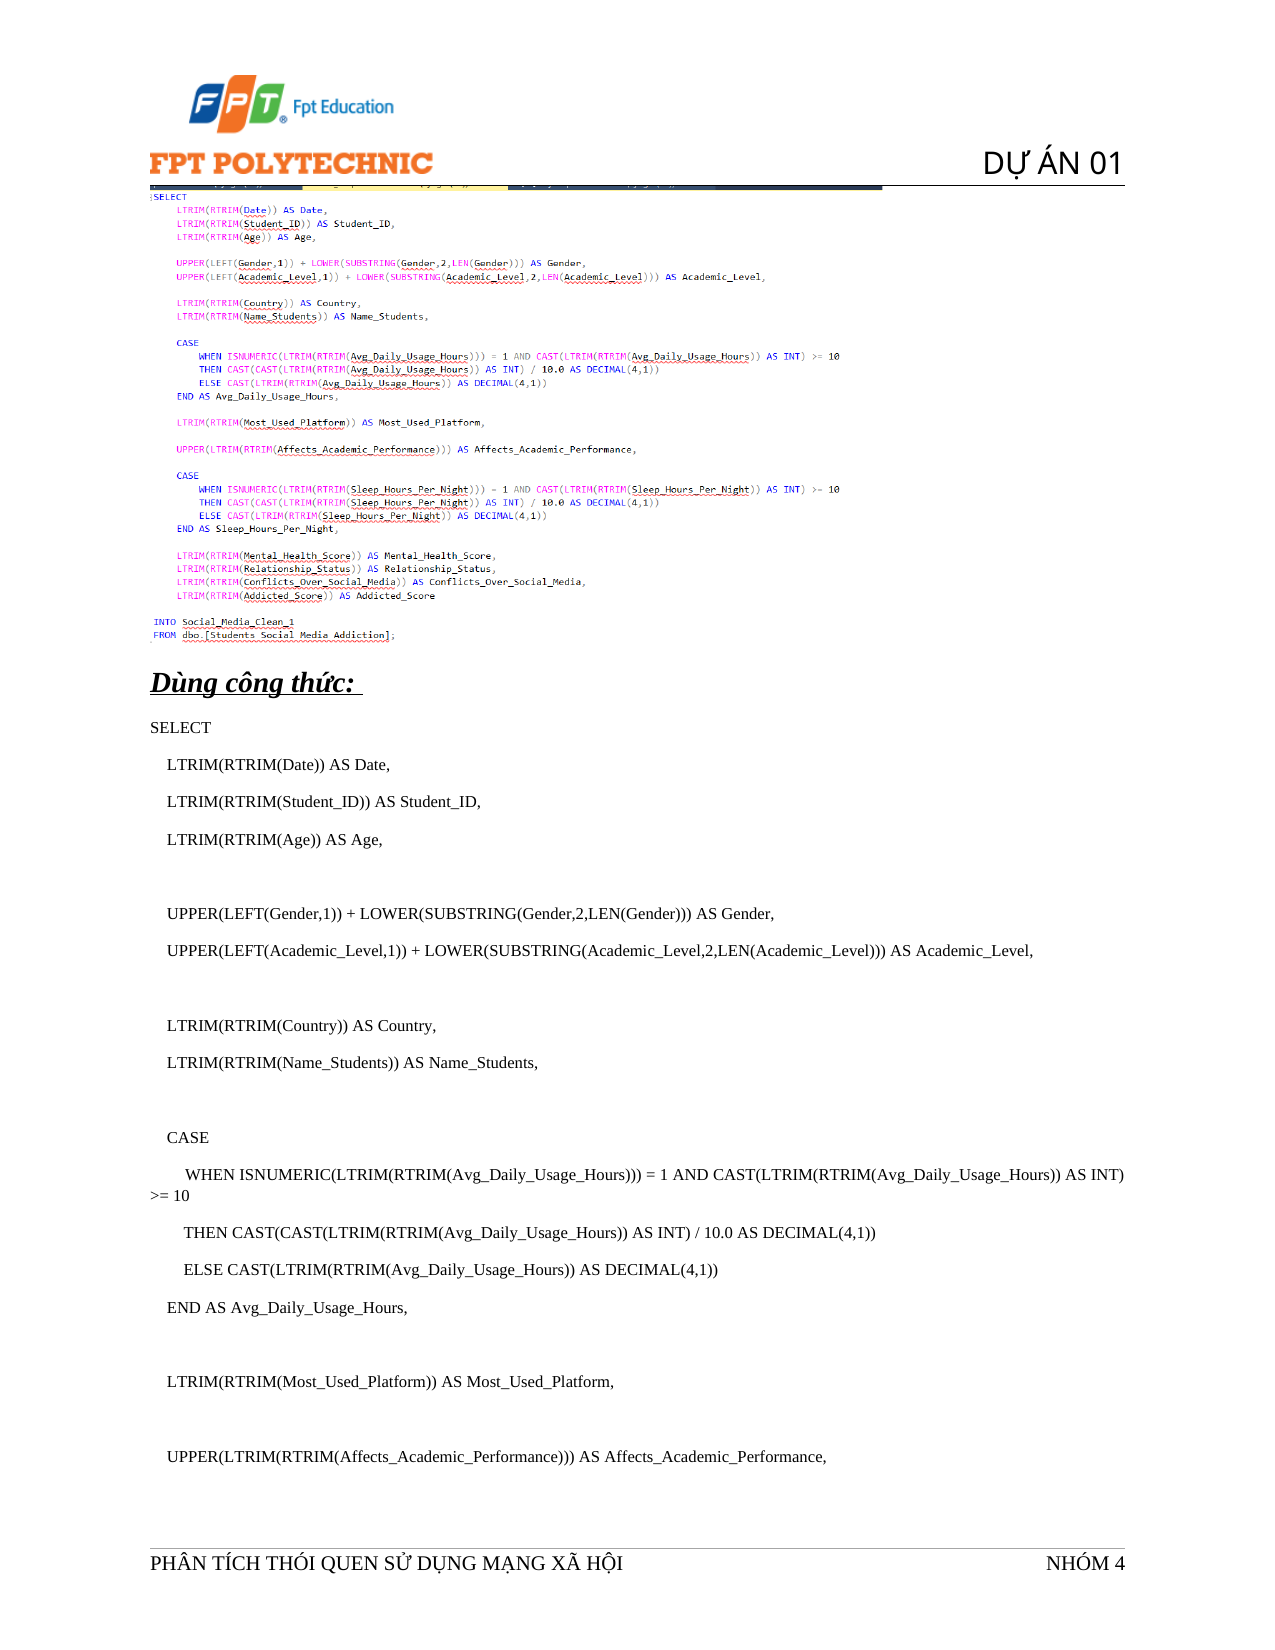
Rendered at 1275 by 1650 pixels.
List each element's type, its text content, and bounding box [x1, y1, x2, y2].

text LTRIM(RTRIM(Age)) AS Age, [150, 829, 1125, 848]
text LTRIM(RTRIM(Date)) AS Date, [150, 755, 1125, 774]
text SELECT [150, 717, 1125, 737]
text UPPER(LEFT(Academic_Level,1)) + LOWER(SUBSTRING(Academic_Level,2,LEN(Academic_Level))) AS Academic_Level, [150, 941, 1125, 960]
text LTRIM(RTRIM(Most_Used_Platform)) AS Most_Used_Platform, [150, 1372, 1125, 1391]
text WHEN ISNUMERIC(LTRIM(RTRIM(Avg_Daily_Usage_Hours))) = 1 AND CAST(LTRIM(RTRIM(Avg_Daily_Usage_Hours)) AS INT) >= 10 [150, 1165, 1125, 1205]
text LTRIM(RTRIM(Student_ID)) AS Student_ID, [150, 792, 1125, 811]
text END AS Avg_Daily_Usage_Hours, [150, 1297, 1125, 1317]
text UPPER(LTRIM(RTRIM(Affects_Academic_Performance))) AS Affects_Academic_Performance, [150, 1447, 1125, 1466]
text LTRIM(RTRIM(Name_Students)) AS Name_Students, [150, 1053, 1125, 1072]
picture [150, 75, 436, 174]
picture [150, 186, 883, 646]
text CASE [150, 1128, 1125, 1147]
text ELSE CAST(LTRIM(RTRIM(Avg_Daily_Usage_Hours)) AS DECIMAL(4,1)) [150, 1260, 1125, 1279]
text LTRIM(RTRIM(Country)) AS Country, [150, 1016, 1125, 1035]
text UPPER(LEFT(Gender,1)) + LOWER(SUBSTRING(Gender,2,LEN(Gender))) AS Gender, [150, 904, 1125, 923]
text Dùng công thức: [150, 665, 1125, 698]
text THEN CAST(CAST(LTRIM(RTRIM(Avg_Daily_Usage_Hours)) AS INT) / 10.0 AS DECIMAL(4,1)) [150, 1223, 1125, 1242]
